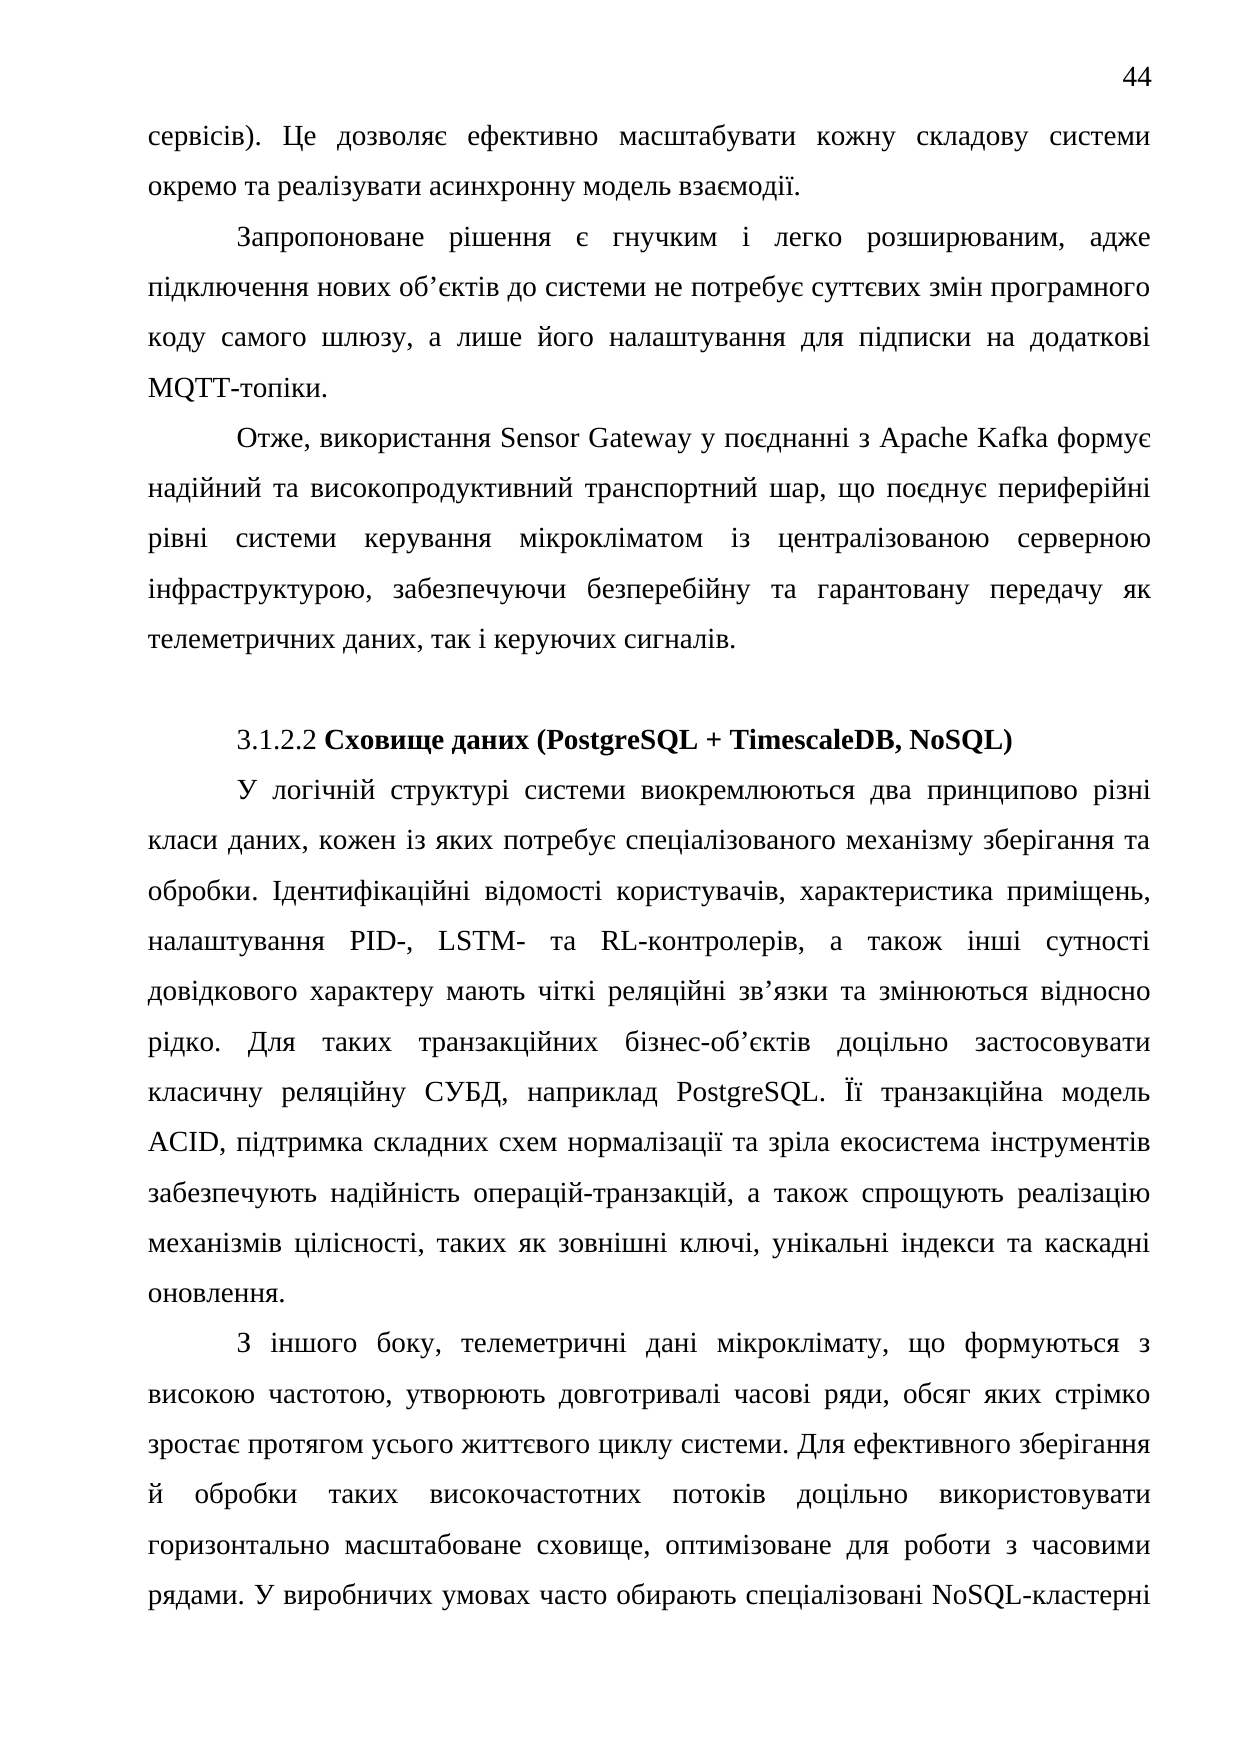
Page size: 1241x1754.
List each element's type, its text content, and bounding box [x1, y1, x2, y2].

text Отже, використання Sensor Gateway у поєднанні з Apache Kafka формує надійний та високопродуктивний транспортний шар, що поєднує периферійні рівні системи керування мікрокліматом із централізованою серверною інфраструктурою, забезпечуючи безперебійну та гарантовану передачу як телеметричних даних, так і керуючих сигналів. [148, 420, 1152, 655]
text У логічній структурі системи виокремлюються два принципово різні класи даних, кожен із яких потребує спеціалізованого механізму зберігання та обробки. Ідентифікаційні відомості користувачів, характеристика приміщень, налаштування PID-, LSTM- та RL-контролерів, а також інші сутності довідкового характеру мають чіткі реляційні зв’язки та змінюються відносно рідко. Для таких транзакційних бізнес-об’єктів доцільно застосовувати класичну реляційну СУБД, наприклад PostgreSQL. Її транзакційна модель ACID, підтримка складних схем нормалізації та зріла екосистема інструментів забезпечують надійність операцій-транзакцій, а також спрощують реалізацію механізмів цілісності, таких як зовнішні ключі, унікальні індекси та каскадні оновлення. [148, 772, 1152, 1309]
text Запропоноване рішення є гнучким і легко розширюваним, адже підключення нових об’єктів до системи не потребує суттєвих змін програмного коду самого шлюзу, а лише його налаштування для підписки на додаткові MQTT-топіки. [148, 219, 1152, 403]
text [148, 118, 1152, 202]
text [148, 1326, 1152, 1611]
subtitle Сховище даних (PostgreSQL + TimescaleDB, NoSQL) [148, 722, 1152, 755]
